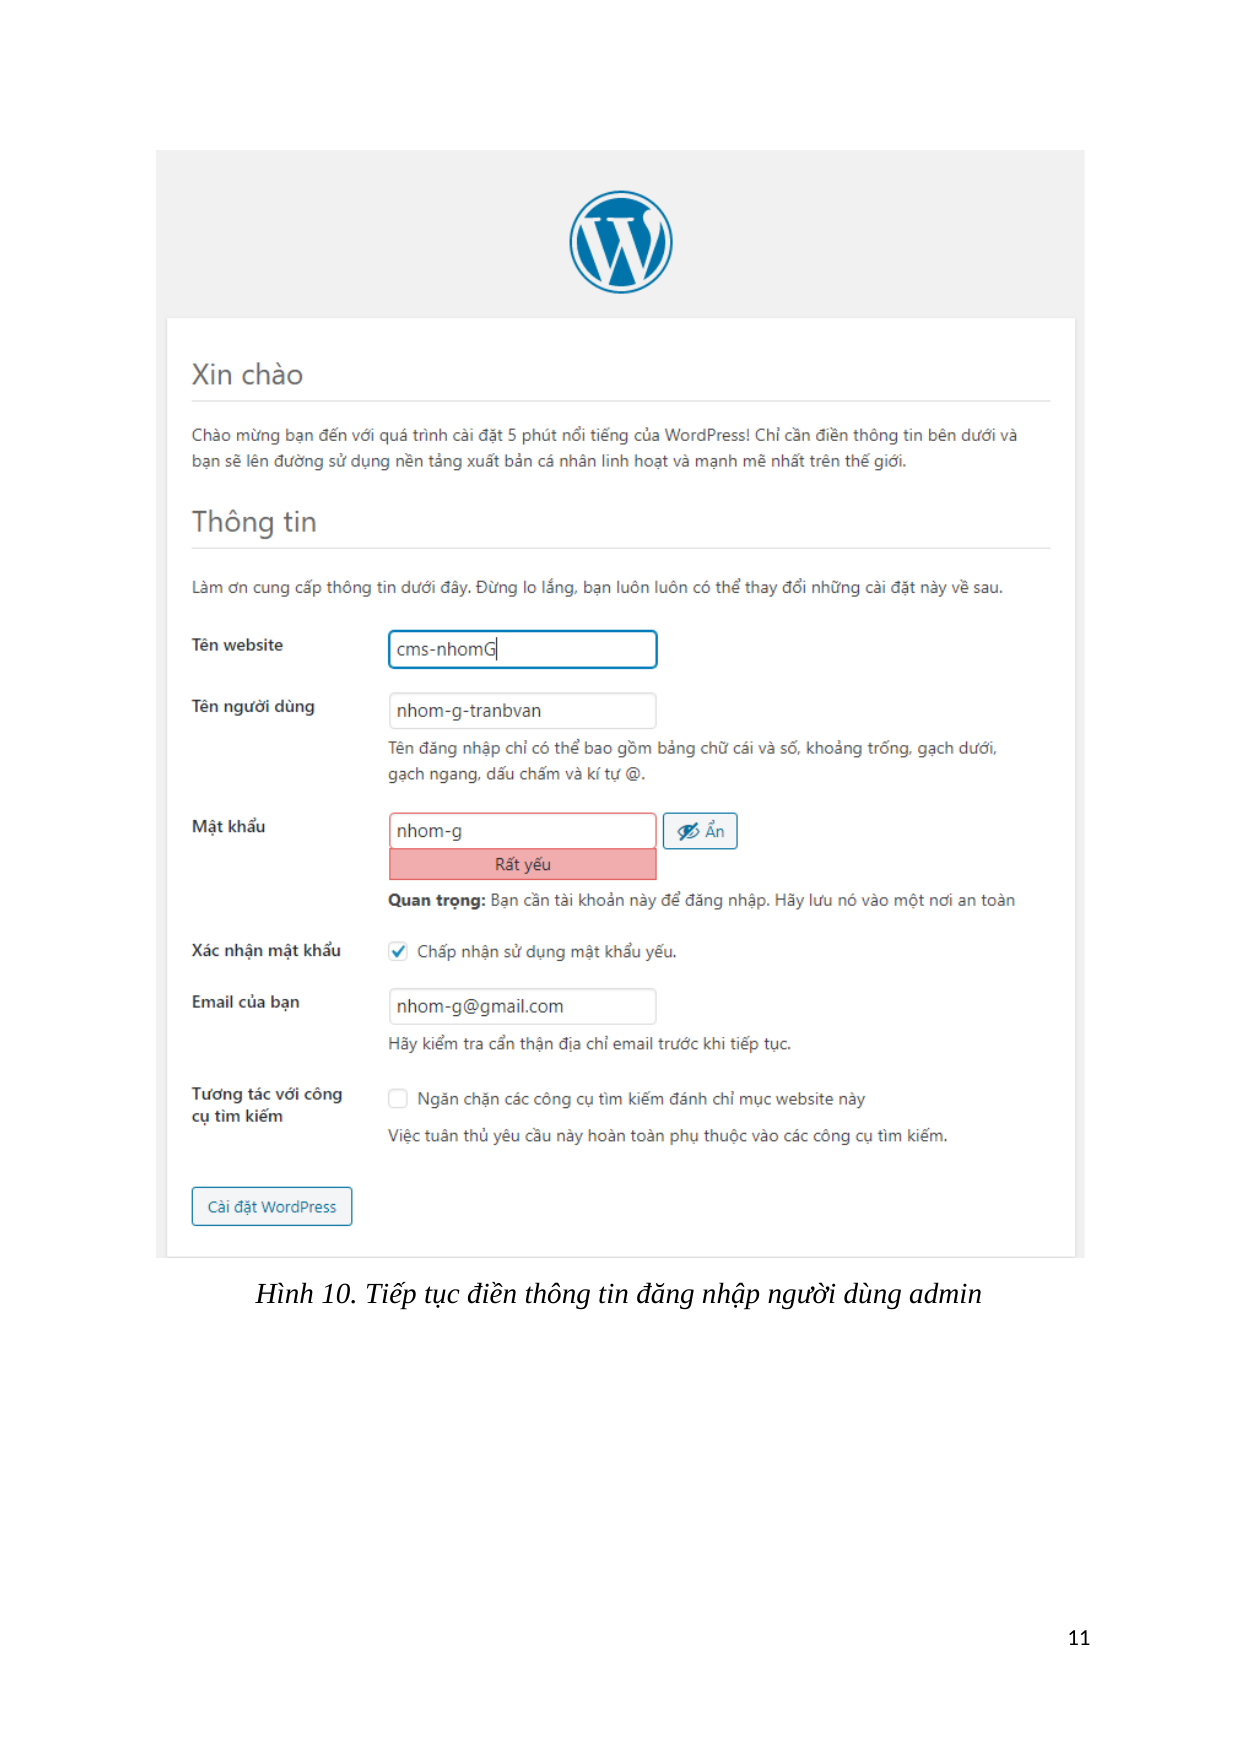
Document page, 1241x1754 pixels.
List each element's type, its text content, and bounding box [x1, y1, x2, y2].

picture [155, 150, 1085, 1258]
text Hình 10. Tiếp tục điền thông tin đăng nhập người dùng admin [150, 1277, 1090, 1310]
